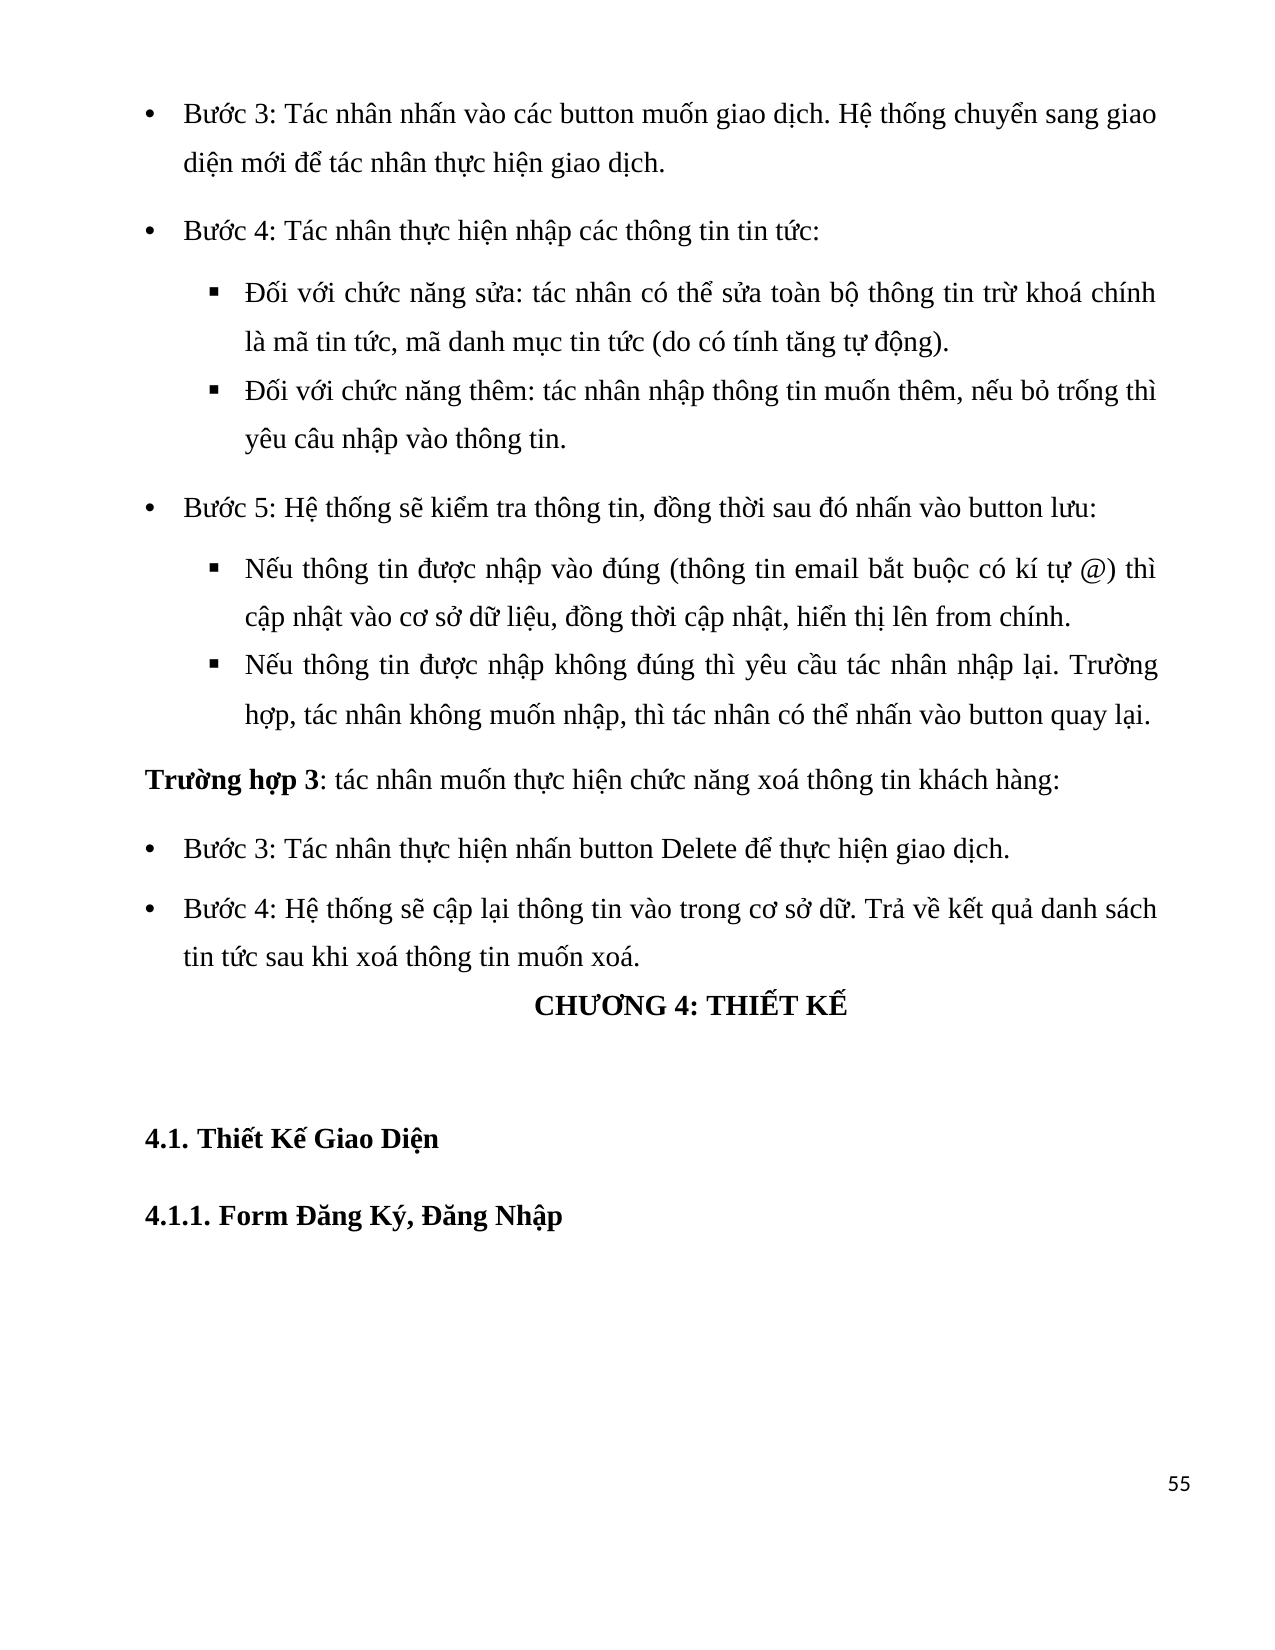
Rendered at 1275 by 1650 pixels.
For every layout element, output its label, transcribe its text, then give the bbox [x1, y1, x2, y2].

list Nếu thông tin được nhập vào đúng (thông tin email bắt buộc có kí tự @) thì cập nhật vào cơ sở dữ liệu, đồng thời cập nhật, hiển thị lên from chính. [207, 551, 1158, 633]
list Nếu thông tin được nhập không đúng thì yêu cầu tác nhân nhập lại. Trường hợp, tác nhân không muốn nhập, thì tác nhân có thể nhấn vào button quay lại. [207, 647, 1158, 730]
subtitle CHƯƠNG 4: THIẾT KẾ [174, 988, 1207, 1022]
text Trường hợp 3: tác nhân muốn thực hiện chức năng xoá thông tin khách hàng: [144, 762, 1158, 796]
list Bước 5: Hệ thống sẽ kiểm tra thông tin, đồng thời sau đó nhấn vào button lưu: [144, 490, 1158, 523]
list Đối với chức năng thêm: tác nhân nhập thông tin muốn thêm, nếu bỏ trống thì yêu câu nhập vào thông tin. [207, 373, 1158, 455]
list Bước 4: Tác nhân thực hiện nhập các thông tin tin tức: [144, 213, 1158, 247]
list Bước 4: Hệ thống sẽ cập lại thông tin vào trong cơ sở dữ. Trả về kết quả danh sách tin tức sau khi xoá thông tin muốn xoá. [144, 891, 1158, 973]
subtitle 4.1. Thiết Kế Giao Diện [145, 1121, 1157, 1154]
list Bước 3: Tác nhân nhấn vào các button muốn giao dịch. Hệ thống chuyển sang giao diện mới để tác nhân thực hiện giao dịch. [144, 97, 1158, 179]
list Bước 3: Tác nhân thực hiện nhấn button Delete để thực hiện giao dịch. [144, 831, 1158, 864]
list Đối với chức năng sửa: tác nhân có thể sửa toàn bộ thông tin trừ khoá chính là mã tin tức, mã danh mục tin tức (do có tính tăng tự động). [207, 275, 1158, 357]
text 4.1.1. Form Đăng Ký, Đăng Nhập [145, 1198, 1157, 1232]
